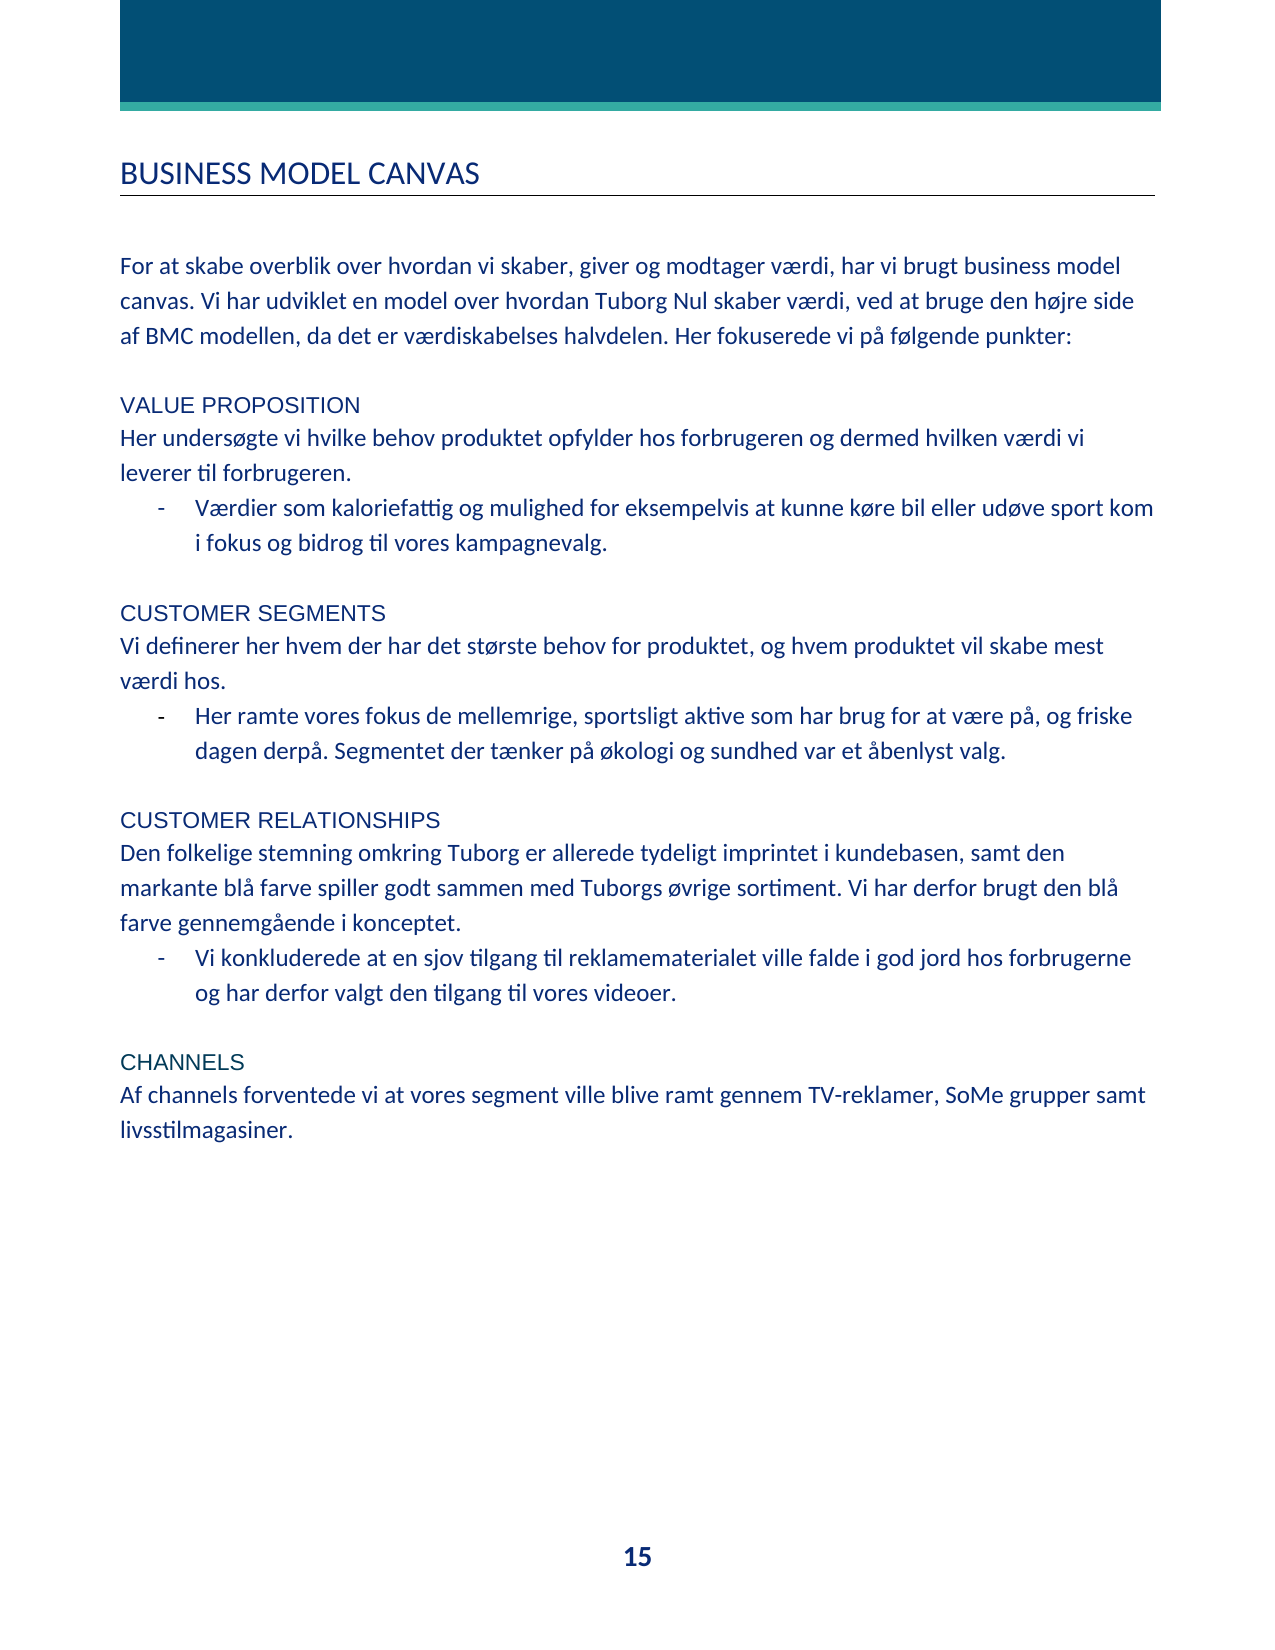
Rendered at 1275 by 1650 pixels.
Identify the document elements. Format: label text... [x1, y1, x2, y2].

subtitle CUSTOMER SEGMENTS [120, 599, 1155, 626]
list Vi konkluderede at en sjov tilgang til reklamematerialet ville falde i god jord hos forbrugerne og har derfor valgt den tilgang til vores videoer. [157, 942, 1155, 1008]
list Her ramte vores fokus de mellemrige, sportsligt aktive som har brug for at være på, og friske dagen derpå. Segmentet der tænker på økologi og sundhed var et åbenlyst valg. [157, 700, 1155, 765]
text Her undersøgte vi hvilke behov produktet opfylder hos forbrugeren og dermed hvilken værdi vi leverer til forbrugeren. [120, 422, 1155, 488]
subtitle CHANNELS [120, 1049, 1155, 1076]
subtitle VALUE PROPOSITION [120, 392, 1155, 418]
text Vi definerer her hvem der har det største behov for produktet, og hvem produktet vil skabe mest værdi hos. [120, 630, 1155, 695]
text Af channels forventede vi at vores segment ville blive ramt gennem TV-reklamer, SoMe grupper samt livsstilmagasiner. [120, 1079, 1155, 1145]
text For at skabe overblik over hvordan vi skaber, giver og modtager værdi, har vi brugt business model canvas. Vi har udviklet en model over hvordan Tuborg Nul skaber værdi, ved at bruge den højre side af BMC modellen, da det er værdiskabelses halvdelen. Her fokuserede vi på følgende punkter: [120, 250, 1155, 351]
subtitle BUSINESS MODEL CANVAS [120, 152, 1155, 195]
text Den folkelige stemning omkring Tuborg er allerede tydeligt imprintet i kundebasen, samt den markante blå farve spiller godt sammen med Tuborgs øvrige sortiment. Vi har derfor brugt den blå farve gennemgående i konceptet. [120, 837, 1155, 938]
list Værdier som kaloriefattig og mulighed for eksempelvis at kunne køre bil eller udøve sport kom i fokus og bidrog til vores kampagnevalg. [157, 492, 1155, 558]
subtitle CUSTOMER RELATIONSHIPS [120, 807, 1155, 833]
